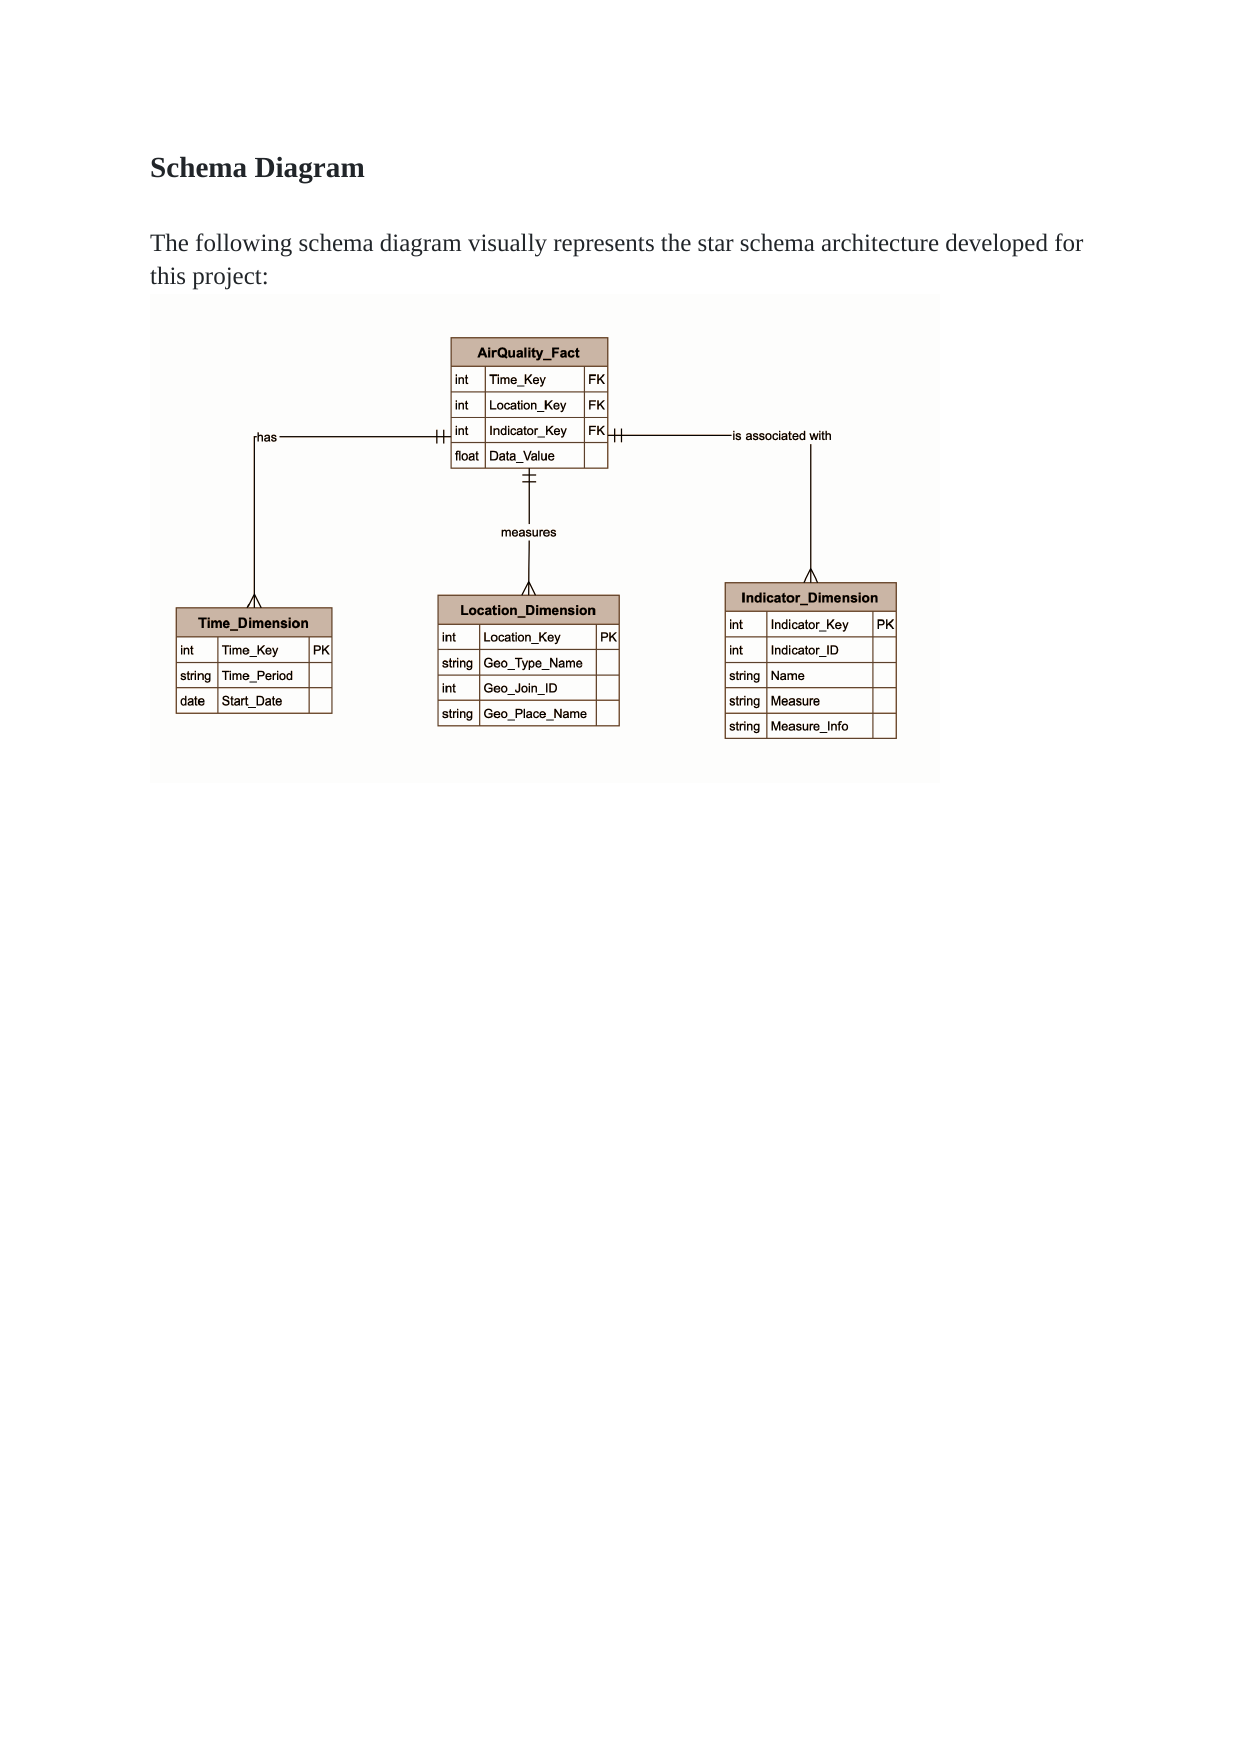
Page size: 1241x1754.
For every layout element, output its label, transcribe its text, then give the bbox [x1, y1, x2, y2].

picture [150, 294, 940, 783]
text Schema Diagram [150, 150, 1090, 183]
text The following schema diagram visually represents the star schema architecture developed for this project: [150, 228, 1090, 290]
